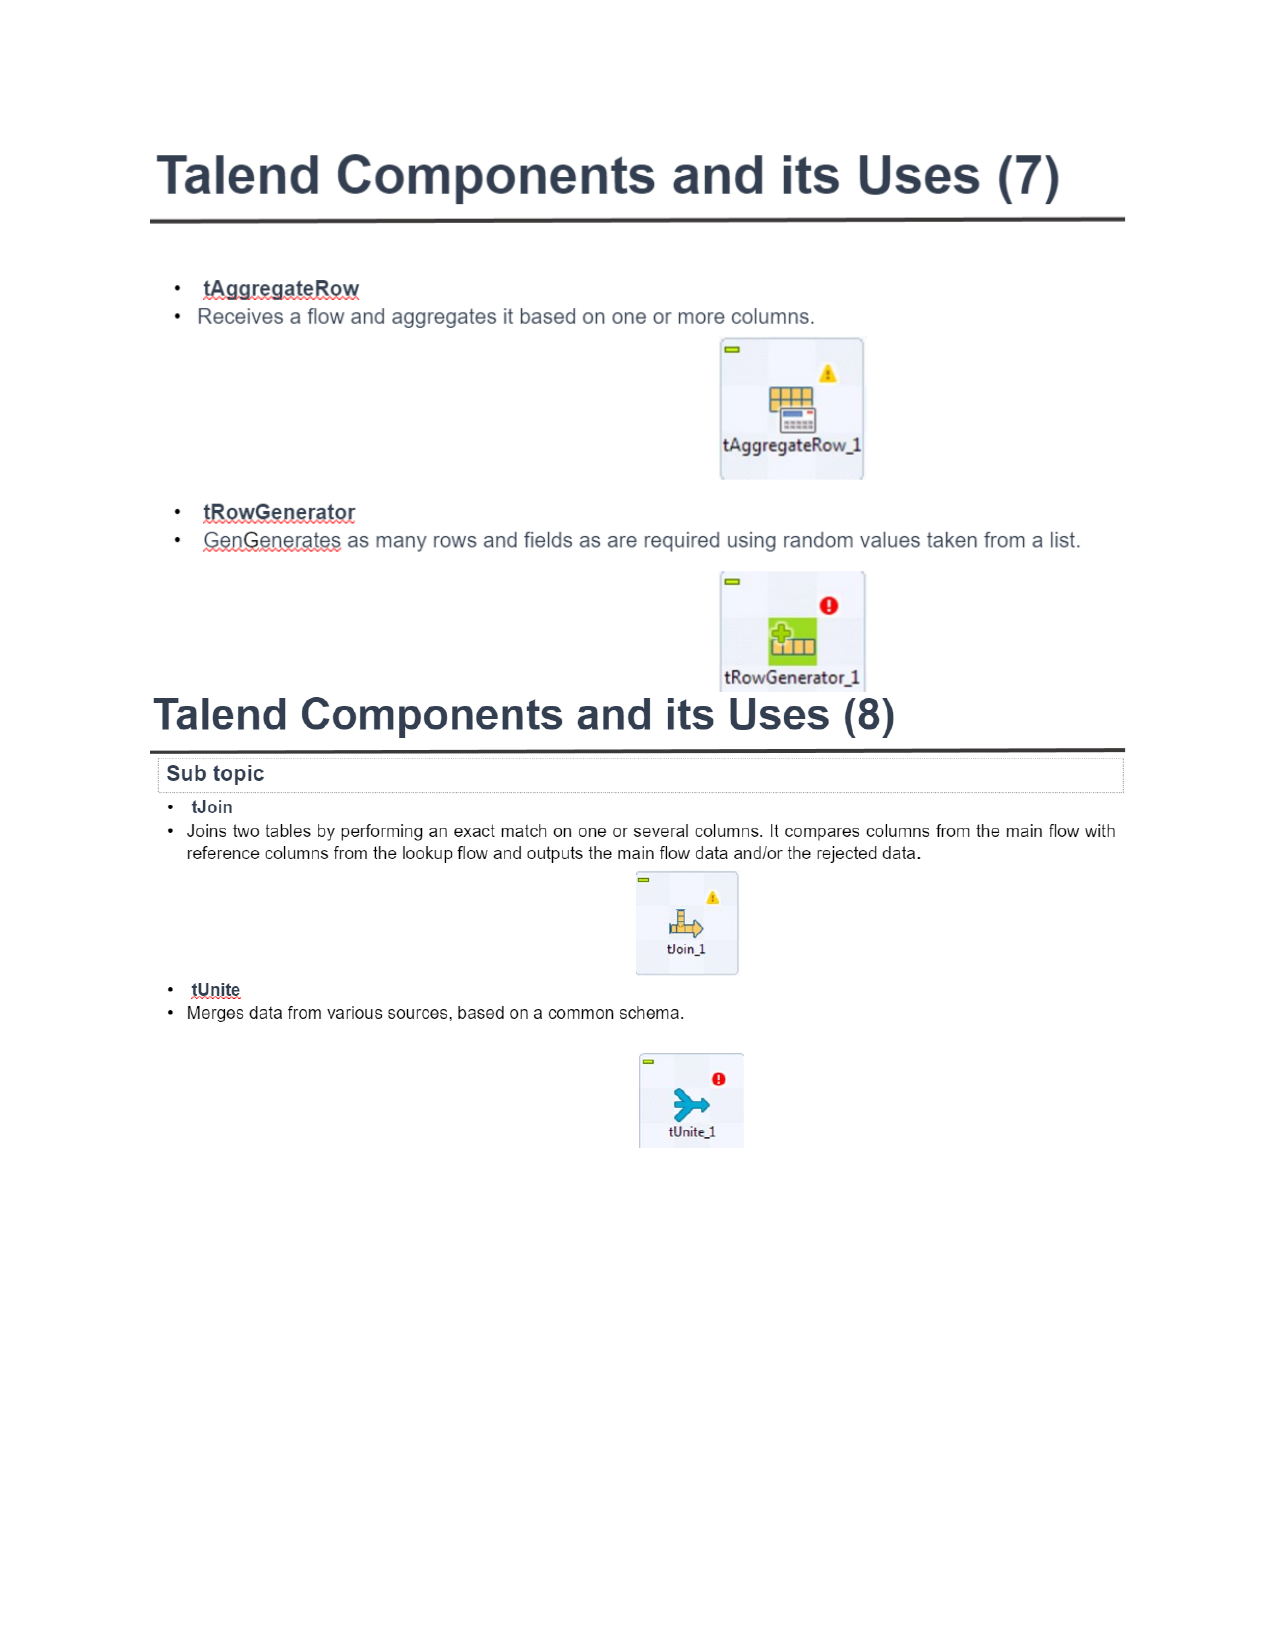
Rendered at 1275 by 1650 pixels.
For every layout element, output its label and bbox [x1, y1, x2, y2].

picture [150, 150, 1125, 692]
picture [150, 695, 1125, 1148]
